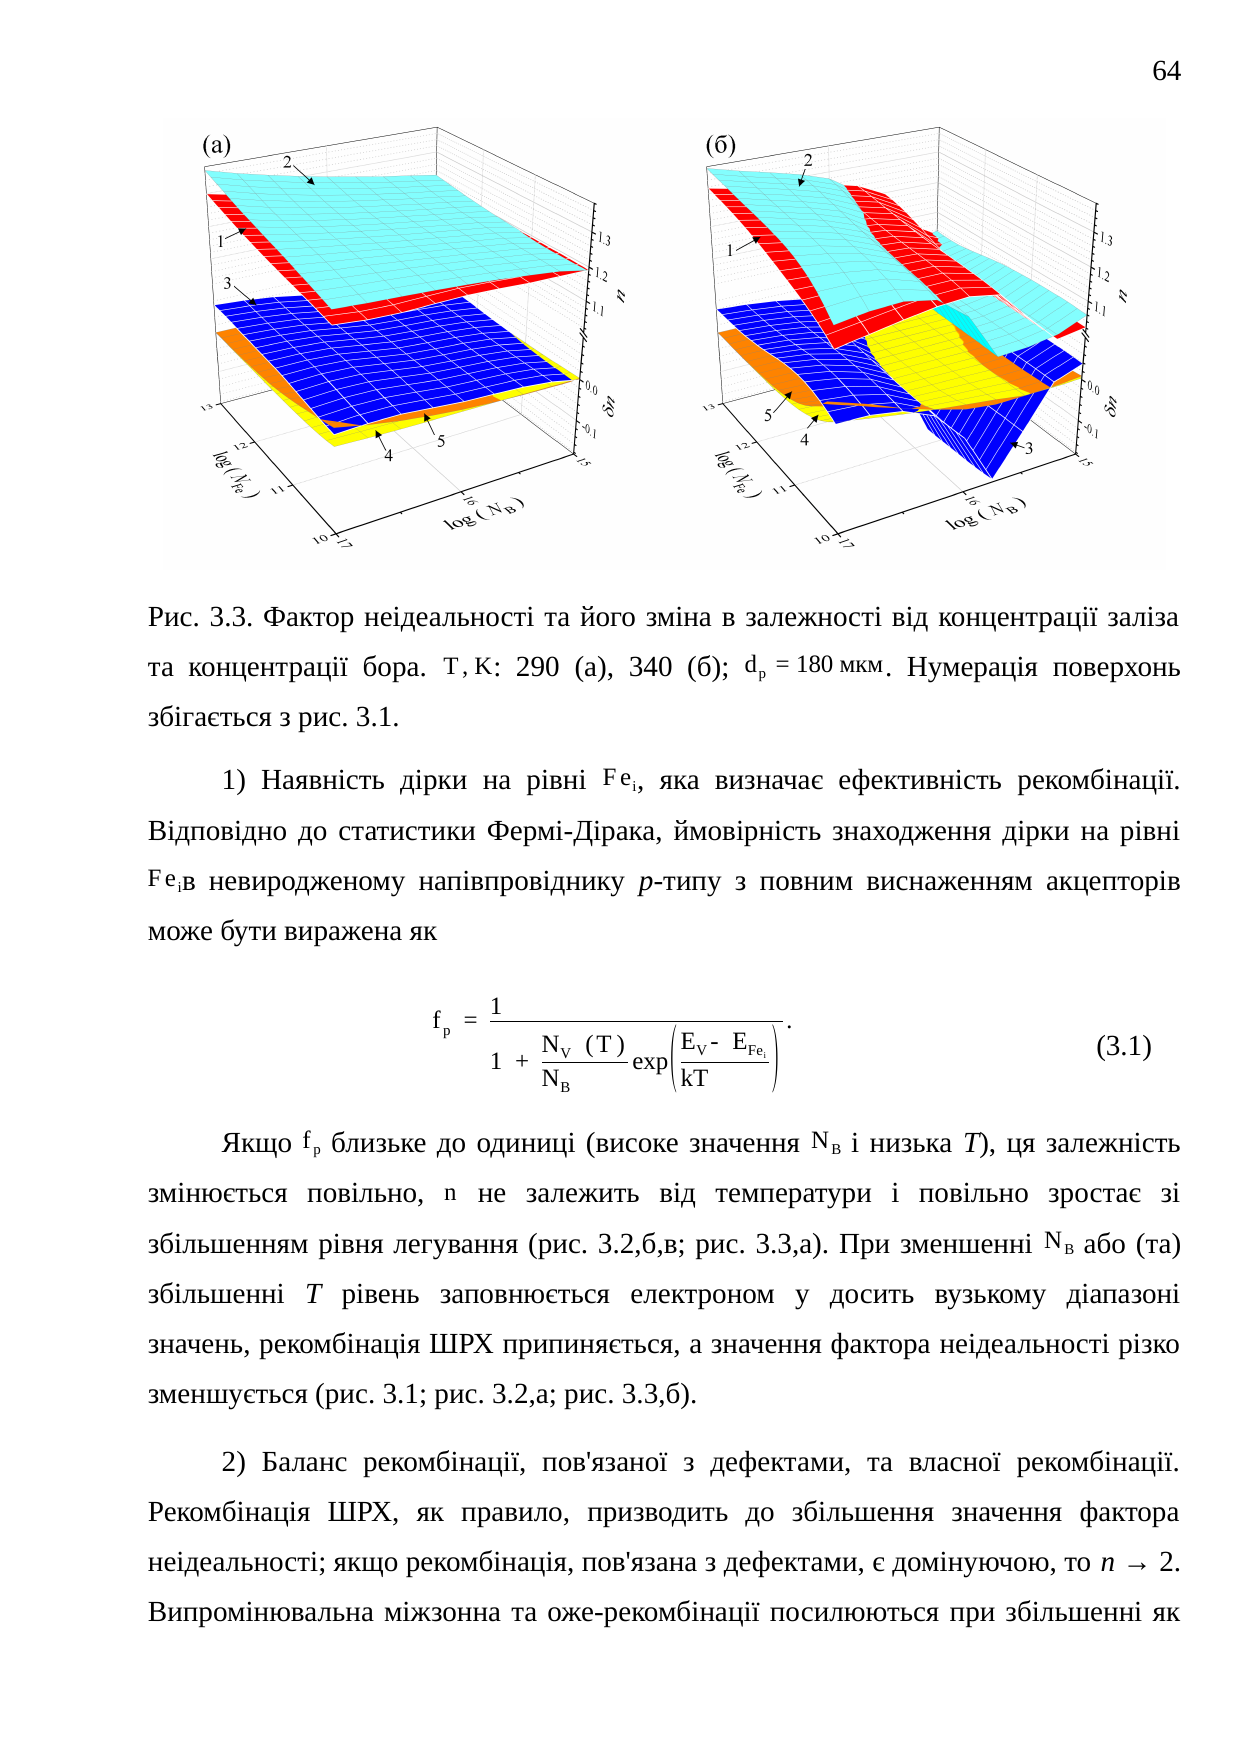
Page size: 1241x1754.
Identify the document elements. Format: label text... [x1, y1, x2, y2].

text Рис. 3.3. Фактор неідеальності та його зміна в залежності від концентрації заліза та концентрації бора. : 290 (а), 340 (б); . Нумерація поверхонь збігається з рис. 3.1. [148, 599, 1181, 733]
table_header [148, 980, 1078, 1125]
picture [162, 118, 1167, 570]
table_header (3.1) [1078, 980, 1163, 1125]
text Якщо близьке до одиниці (високе значення і низька T), ця залежність змінюється повільно, не залежить від температури і повільно зростає зі збільшенням рівня легування (рис. 3.2,б,в; рис. 3.3,а). При зменшенні або (та) збільшенні T рівень заповнюється електроном у досить вузькому діапазоні значень, рекомбінація ШРХ припиняється, а значення фактора неідеальності різко зменшується (рис. 3.1; рис. 3.2,а; рис. 3.3,б). [148, 1125, 1181, 1410]
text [148, 1444, 1181, 1628]
text 1) Наявність дірки на рівні , яка визначає ефективність рекомбінації. Відповідно до статистики Фермі-Дірака, ймовірність знаходження дірки на рівні в невиродженому напівпровіднику p-типу з повним виснаженням акцепторів може бути виражена як [148, 762, 1181, 947]
